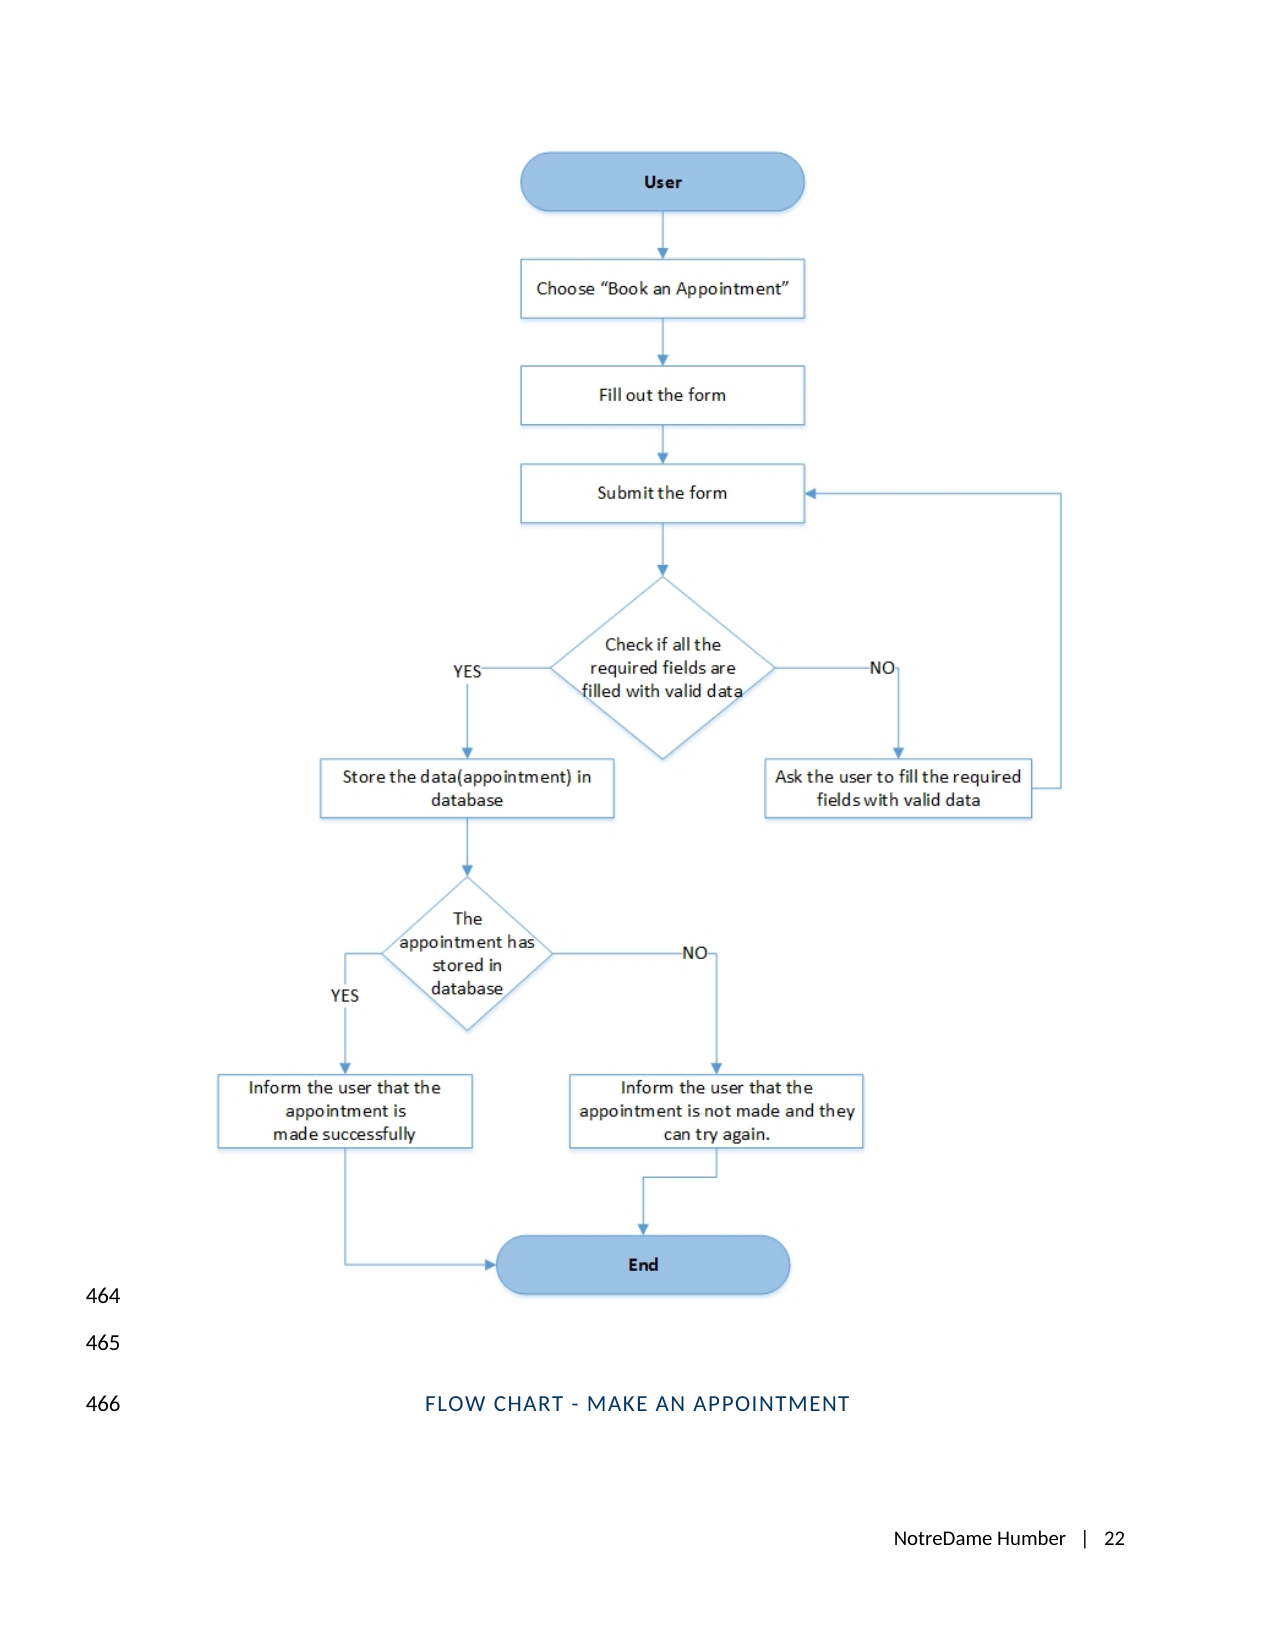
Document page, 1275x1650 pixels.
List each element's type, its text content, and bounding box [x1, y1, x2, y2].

picture [212, 150, 1063, 1304]
subtitle Flow Chart - Make an Appointment [150, 1389, 1125, 1417]
